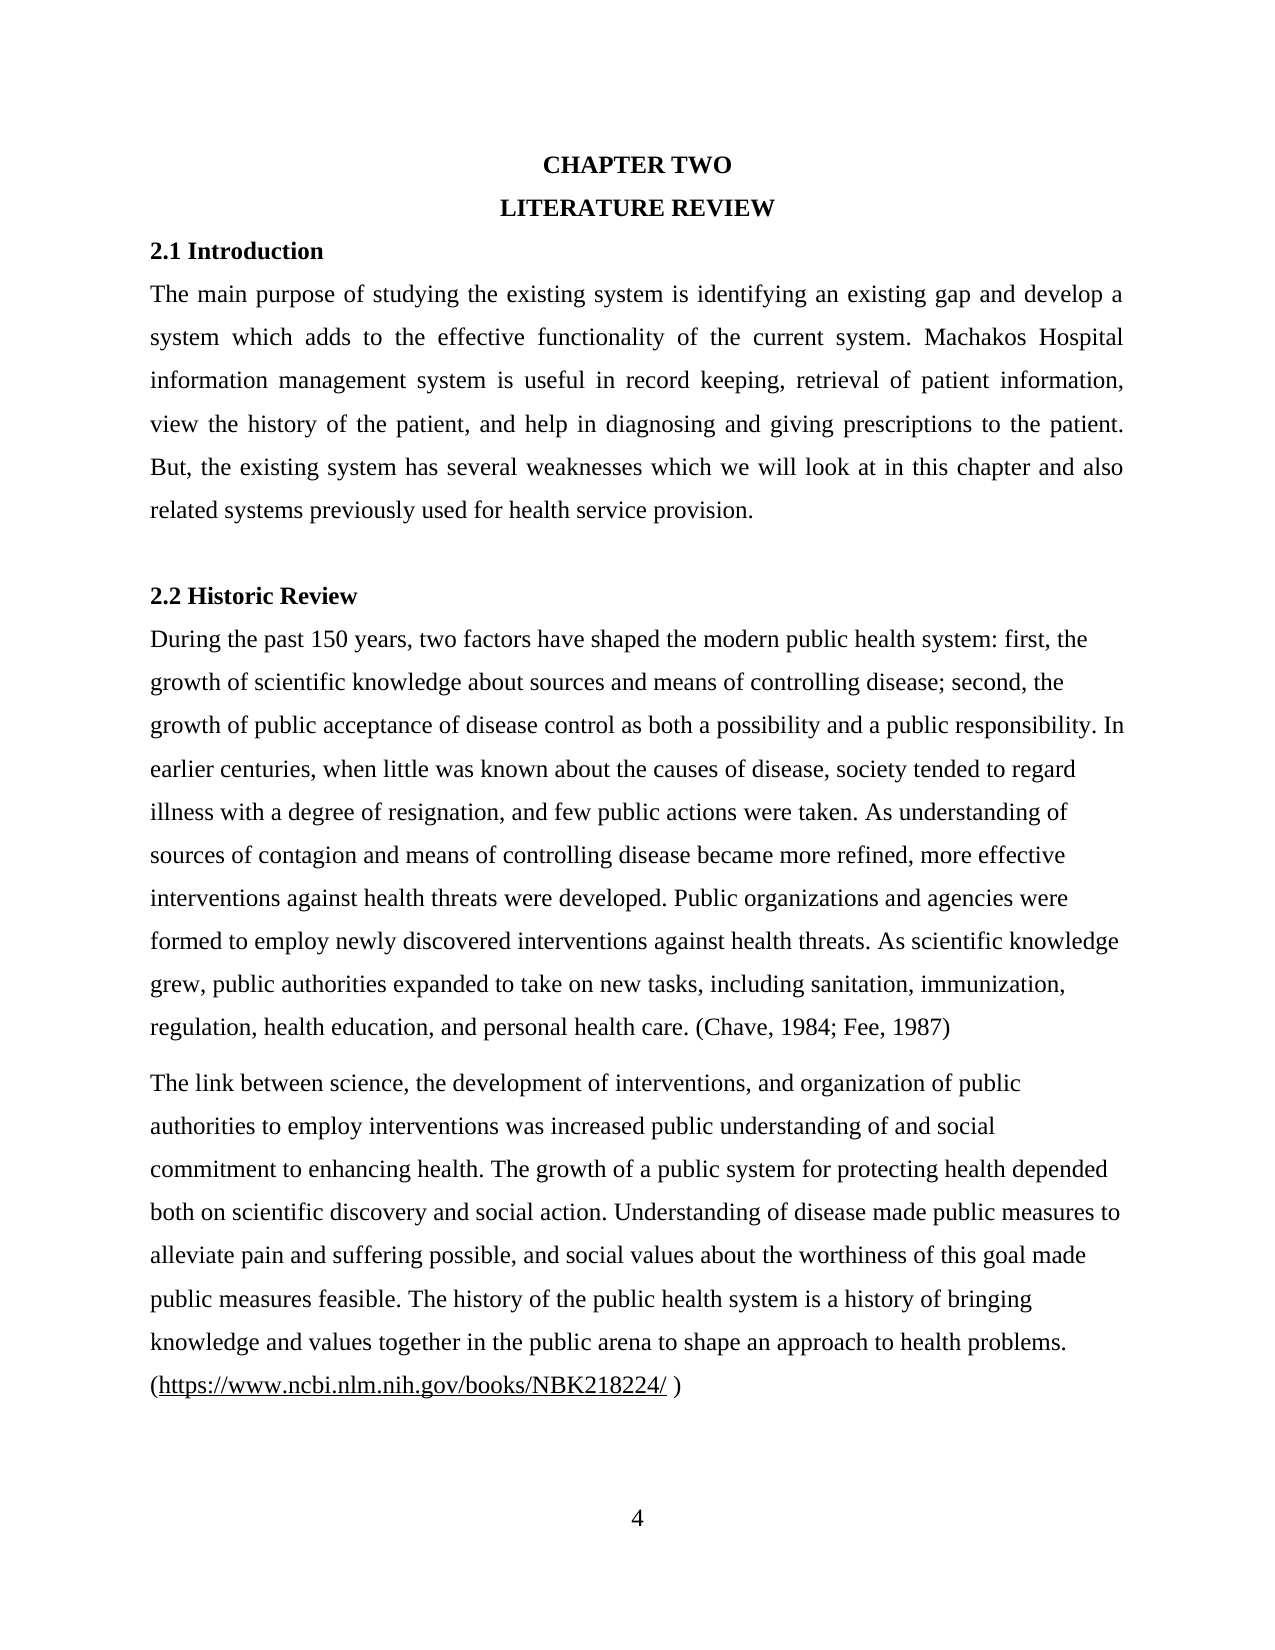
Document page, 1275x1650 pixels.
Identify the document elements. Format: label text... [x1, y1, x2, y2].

subtitle LITERATURE REVIEW [150, 193, 1125, 222]
text During the past 150 years, two factors have shaped the modern public health system: first, the growth of scientific knowledge about sources and means of controlling disease; second, the growth of public acceptance of disease control as both a possibility and a public responsibility. In earlier centuries, when little was known about the causes of disease, society tended to regard illness with a degree of resignation, and few public actions were taken. As understanding of sources of contagion and means of controlling disease became more refined, more effective interventions against health threats were developed. Public organizations and agencies were formed to employ newly discovered interventions against health threats. As scientific knowledge grew, public authorities expanded to take on new tasks, including sanitation, immunization, regulation, health education, and personal health care. (Chave, 1984; Fee, 1987) [150, 624, 1125, 1041]
subtitle 2.2 Historic Review [150, 581, 1125, 610]
subtitle 2.1 Introduction [150, 236, 1125, 265]
text The link between science, the development of interventions, and organization of public authorities to employ interventions was increased public understanding of and social commitment to enhancing health. The growth of a public system for protecting health depended both on scientific discovery and social action. Understanding of disease made public measures to alleviate pain and suffering possible, and social values about the worthiness of this goal made public measures feasible. The history of the public health system is a history of bringing knowledge and values together in the public arena to shape an approach to health problems. (https://www.ncbi.nlm.nih.gov/books/NBK218224/ ) [150, 1068, 1125, 1399]
subtitle CHAPTER TWO [150, 150, 1125, 179]
text The main purpose of studying the existing system is identifying an existing gap and develop a system which adds to the effective functionality of the current system. Machakos Hospital information management system is useful in record keeping, retrieval of patient information, view the history of the patient, and help in diagnosing and giving prescriptions to the patient. But, the existing system has several weaknesses which we will look at in this chapter and also related systems previously used for health service provision. [150, 279, 1125, 524]
